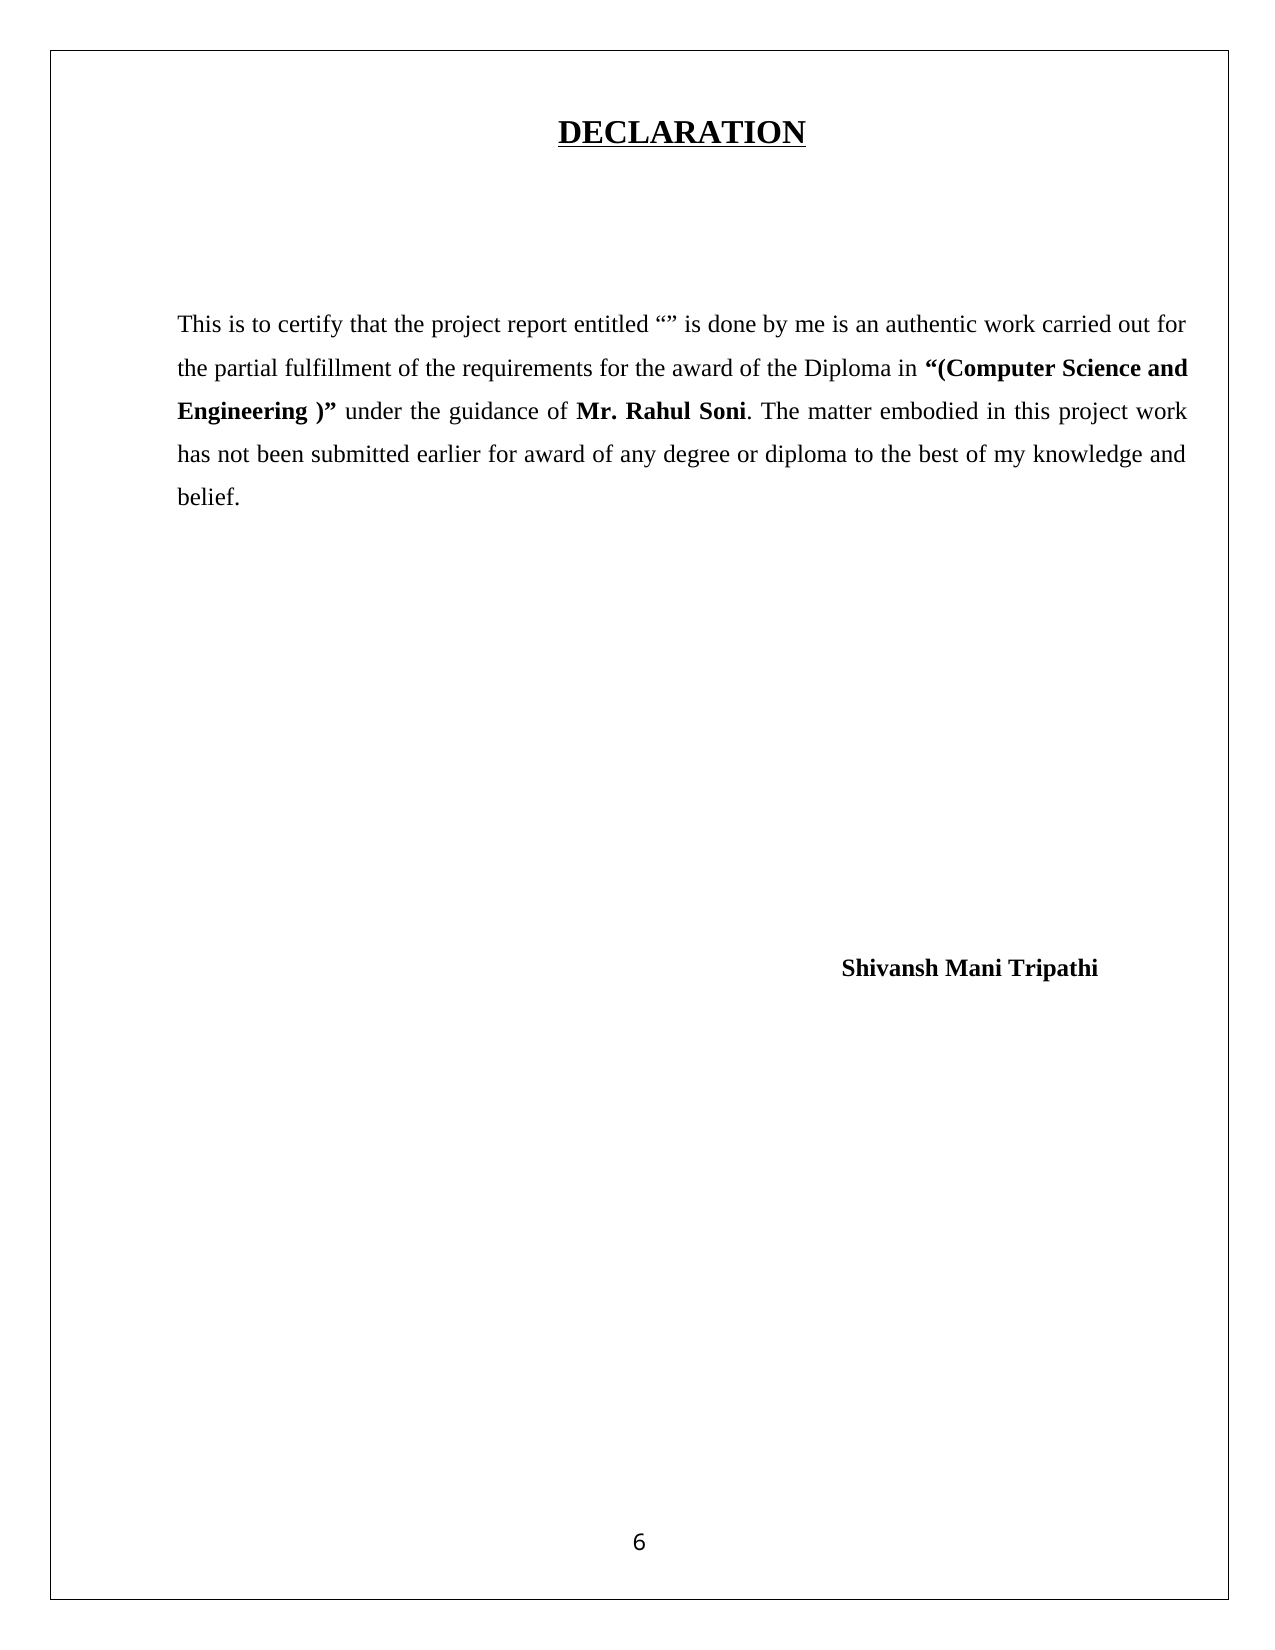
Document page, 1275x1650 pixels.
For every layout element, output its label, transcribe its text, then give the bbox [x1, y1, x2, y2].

text This is to certify that the project report entitled “” is done by me is an authentic work carried out for the partial fulfillment of the requirements for the award of the Diploma in “(Computer Science and Engineering )” under the guidance of Mr. Rahul Soni. The matter embodied in this project work has not been submitted earlier for award of any degree or diploma to the best of my knowledge and belief. [177, 309, 1188, 511]
text Shivansh Mani Tripathi [835, 953, 1228, 981]
subtitle DECLARATION [177, 112, 1187, 151]
